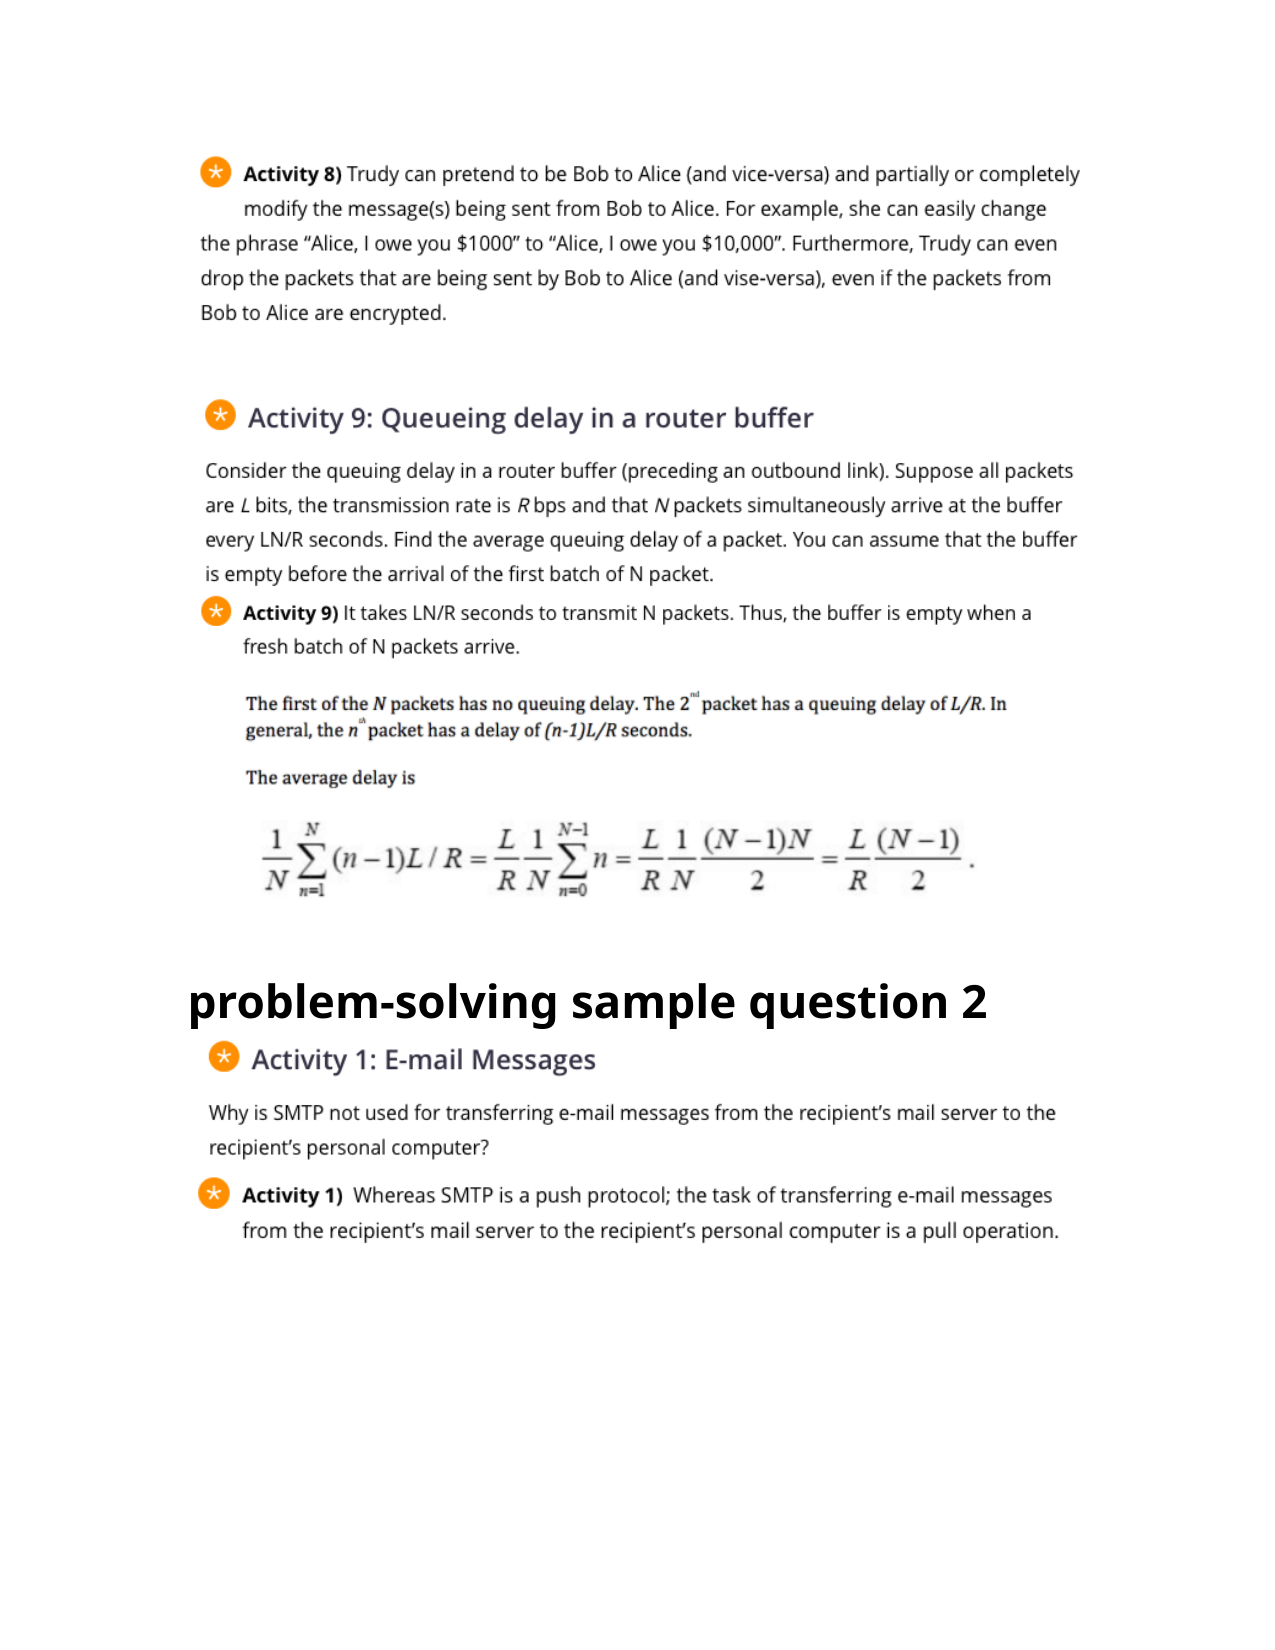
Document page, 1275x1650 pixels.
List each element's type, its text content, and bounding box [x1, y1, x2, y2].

picture [187, 150, 1086, 330]
picture [187, 392, 1088, 907]
text problem-solving sample question 2 [187, 969, 1087, 1031]
picture [187, 1031, 1086, 1252]
